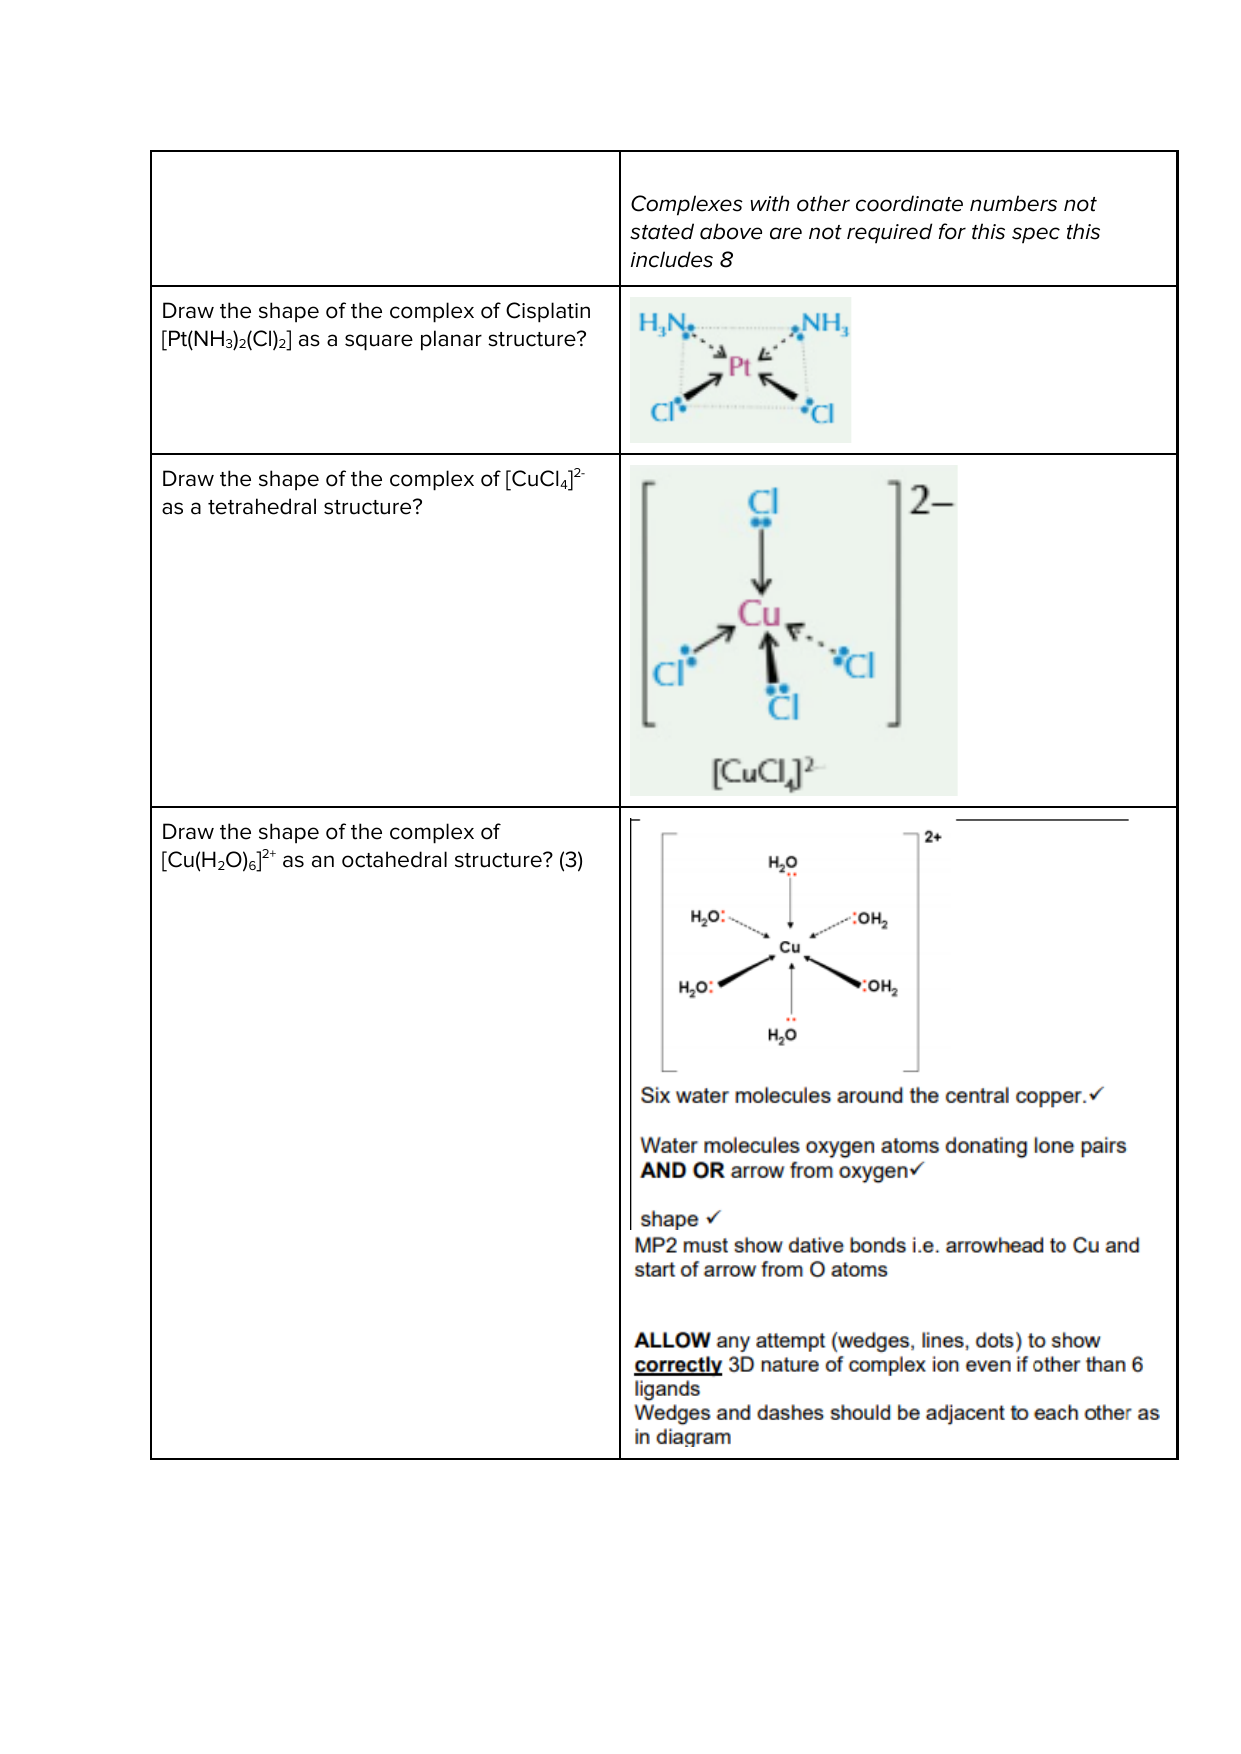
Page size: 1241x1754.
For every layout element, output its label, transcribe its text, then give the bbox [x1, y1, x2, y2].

picture [630, 818, 1160, 1447]
table_cell Draw the shape of the complex of [Cu(H2O)6]2+ as an octahedral structure? (3) [152, 808, 619, 1457]
table_cell Draw the shape of the complex of [CuCl4]2- as a tetrahedral structure? [152, 455, 619, 806]
picture [630, 465, 958, 796]
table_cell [152, 152, 619, 284]
table_cell [621, 455, 1176, 806]
picture [630, 297, 852, 443]
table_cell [621, 152, 1176, 284]
table_cell [621, 287, 1176, 453]
table_cell Draw the shape of the complex of Cisplatin [Pt(NH3)2(Cl)2] as a square planar structure? [152, 287, 619, 453]
table_cell [621, 808, 1176, 1457]
